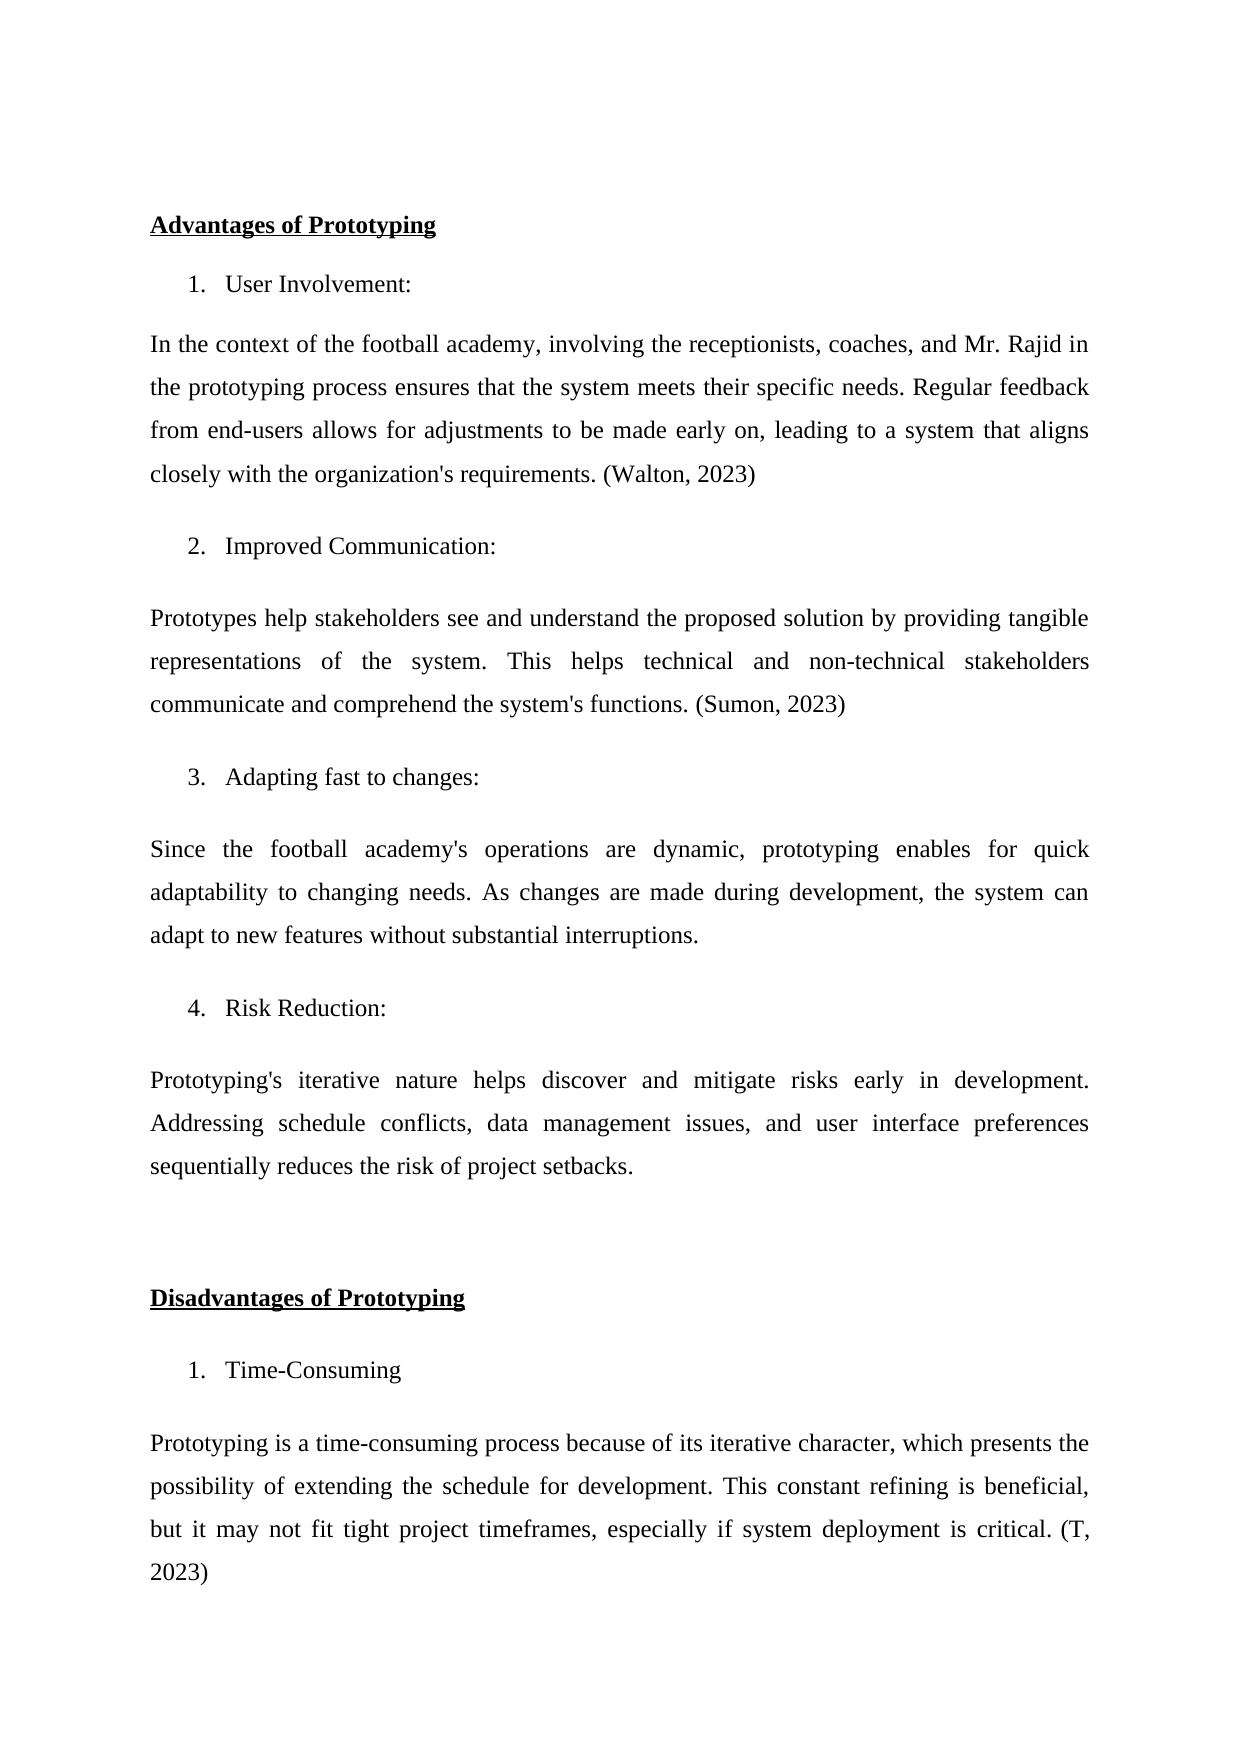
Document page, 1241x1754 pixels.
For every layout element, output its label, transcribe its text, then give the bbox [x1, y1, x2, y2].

text Disadvantages of Prototyping [150, 1283, 1090, 1312]
text Prototyping's iterative nature helps discover and mitigate risks early in development. Addressing schedule conflicts, data management issues, and user interface preferences sequentially reduces the risk of project setbacks. [150, 1065, 1090, 1180]
list Time-Consuming [187, 1356, 1090, 1384]
list Improved Communication: [187, 531, 1090, 560]
list User Involvement: [187, 269, 1090, 298]
text Since the football academy's operations are dynamic, prototyping enables for quick adaptability to changing needs. As changes are made during development, the system can adapt to new features without substantial interruptions. [150, 834, 1090, 949]
text Prototypes help stakeholders see and understand the proposed solution by providing tangible representations of the system. This helps technical and non-technical stakeholders communicate and comprehend the system's functions. [150, 603, 1090, 718]
text In the context of the football academy, involving the receptionists, coaches, and Mr. Rajid in the prototyping process ensures that the system meets their specific needs. Regular feedback from end-users allows for adjustments to be made early on, leading to a system that aligns closely with the organization's requirements. [150, 329, 1090, 487]
text Prototyping is a time-consuming process because of its iterative character, which presents the possibility of extending the schedule for development. This constant refining is beneficial, but it may not fit tight project timeframes, especially if system deployment is critical. [150, 1428, 1090, 1586]
list Adapting fast to changes: [187, 762, 1090, 791]
list Risk Reduction: [187, 993, 1090, 1021]
text Advantages of Prototyping [150, 210, 1090, 238]
